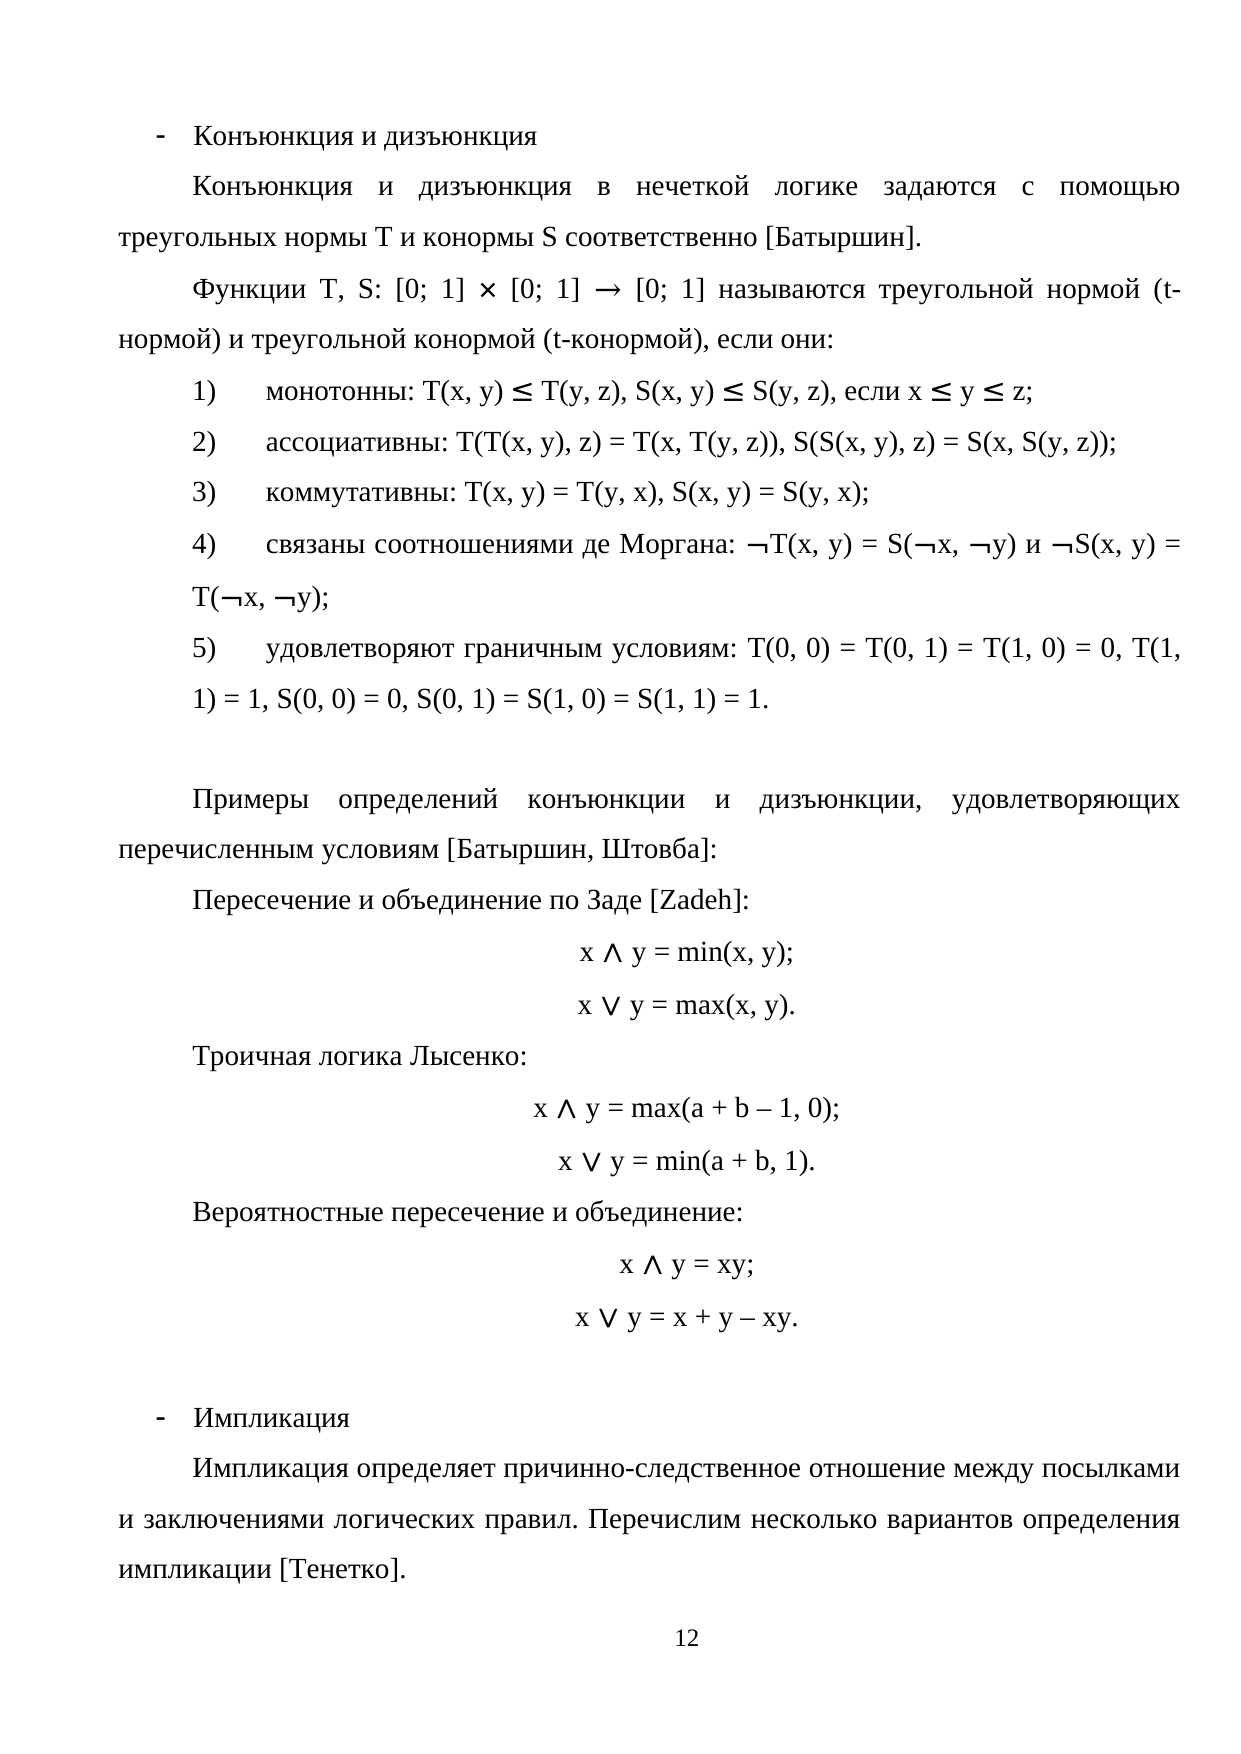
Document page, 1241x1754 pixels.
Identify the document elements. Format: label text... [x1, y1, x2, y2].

text x ∨ y = x + y – xy. [118, 1297, 1181, 1332]
text x ∨ y = min(a + b, 1). [118, 1141, 1181, 1176]
text Конъюнкция и дизъюнкция в нечеткой логике задаются с помощью треугольных нормы T и конормы S соответственно [Батыршин]. [118, 168, 1181, 252]
list связаны соотношениями де Моргана: ¬T(x, y) = S(¬x, ¬y) и ¬S(x, y) = T(¬x, ¬y); [192, 525, 1181, 613]
text x ∧ y = xy; [118, 1244, 1181, 1279]
list коммутативны: T(x, y) = T(y, x), S(x, y) = S(y, x); [192, 474, 1181, 508]
subtitle Конъюнкция и дизъюнкция [156, 118, 1181, 152]
text Функции T, S: [0; 1] × [0; 1] → [0; 1] называются треугольной нормой (t-нормой) и треугольной конормой (t-конормой), если они: [118, 269, 1181, 355]
list монотонны: T(x, y) ≤ T(y, z), S(x, y) ≤ S(y, z), если x ≤ y ≤ z; [192, 371, 1181, 407]
text Импликация определяет причинно-следственное отношение между посылками и заключениями логических правил. Перечислим несколько вариантов определения импликации [Тенетко]. [118, 1451, 1181, 1585]
text Троичная логика Лысенко: [118, 1038, 1181, 1071]
subtitle Импликация [156, 1400, 1181, 1434]
text x ∨ y = max(x, y). [118, 985, 1181, 1020]
text Примеры определений конъюнкции и дизъюнкции, удовлетворяющих перечисленным условиям [Батыршин, Штовба]: [118, 781, 1181, 865]
text x ∧ y = min(x, y); [118, 932, 1181, 967]
text Пересечение и объединение по Заде [Zadeh]: [118, 882, 1181, 916]
text x ∧ y = max(a + b – 1, 0); [118, 1088, 1181, 1123]
text Вероятностные пересечение и объединение: [118, 1194, 1181, 1227]
list ассоциативны: T(T(x, y), z) = T(x, T(y, z)), S(S(x, y), z) = S(x, S(y, z)); [192, 424, 1181, 458]
list удовлетворяют граничным условиям: T(0, 0) = T(0, 1) = T(1, 0) = 0, T(1, 1) = 1, S(0, 0) = 0, S(0, 1) = S(1, 0) = S(1, 1) = 1. [192, 630, 1181, 714]
